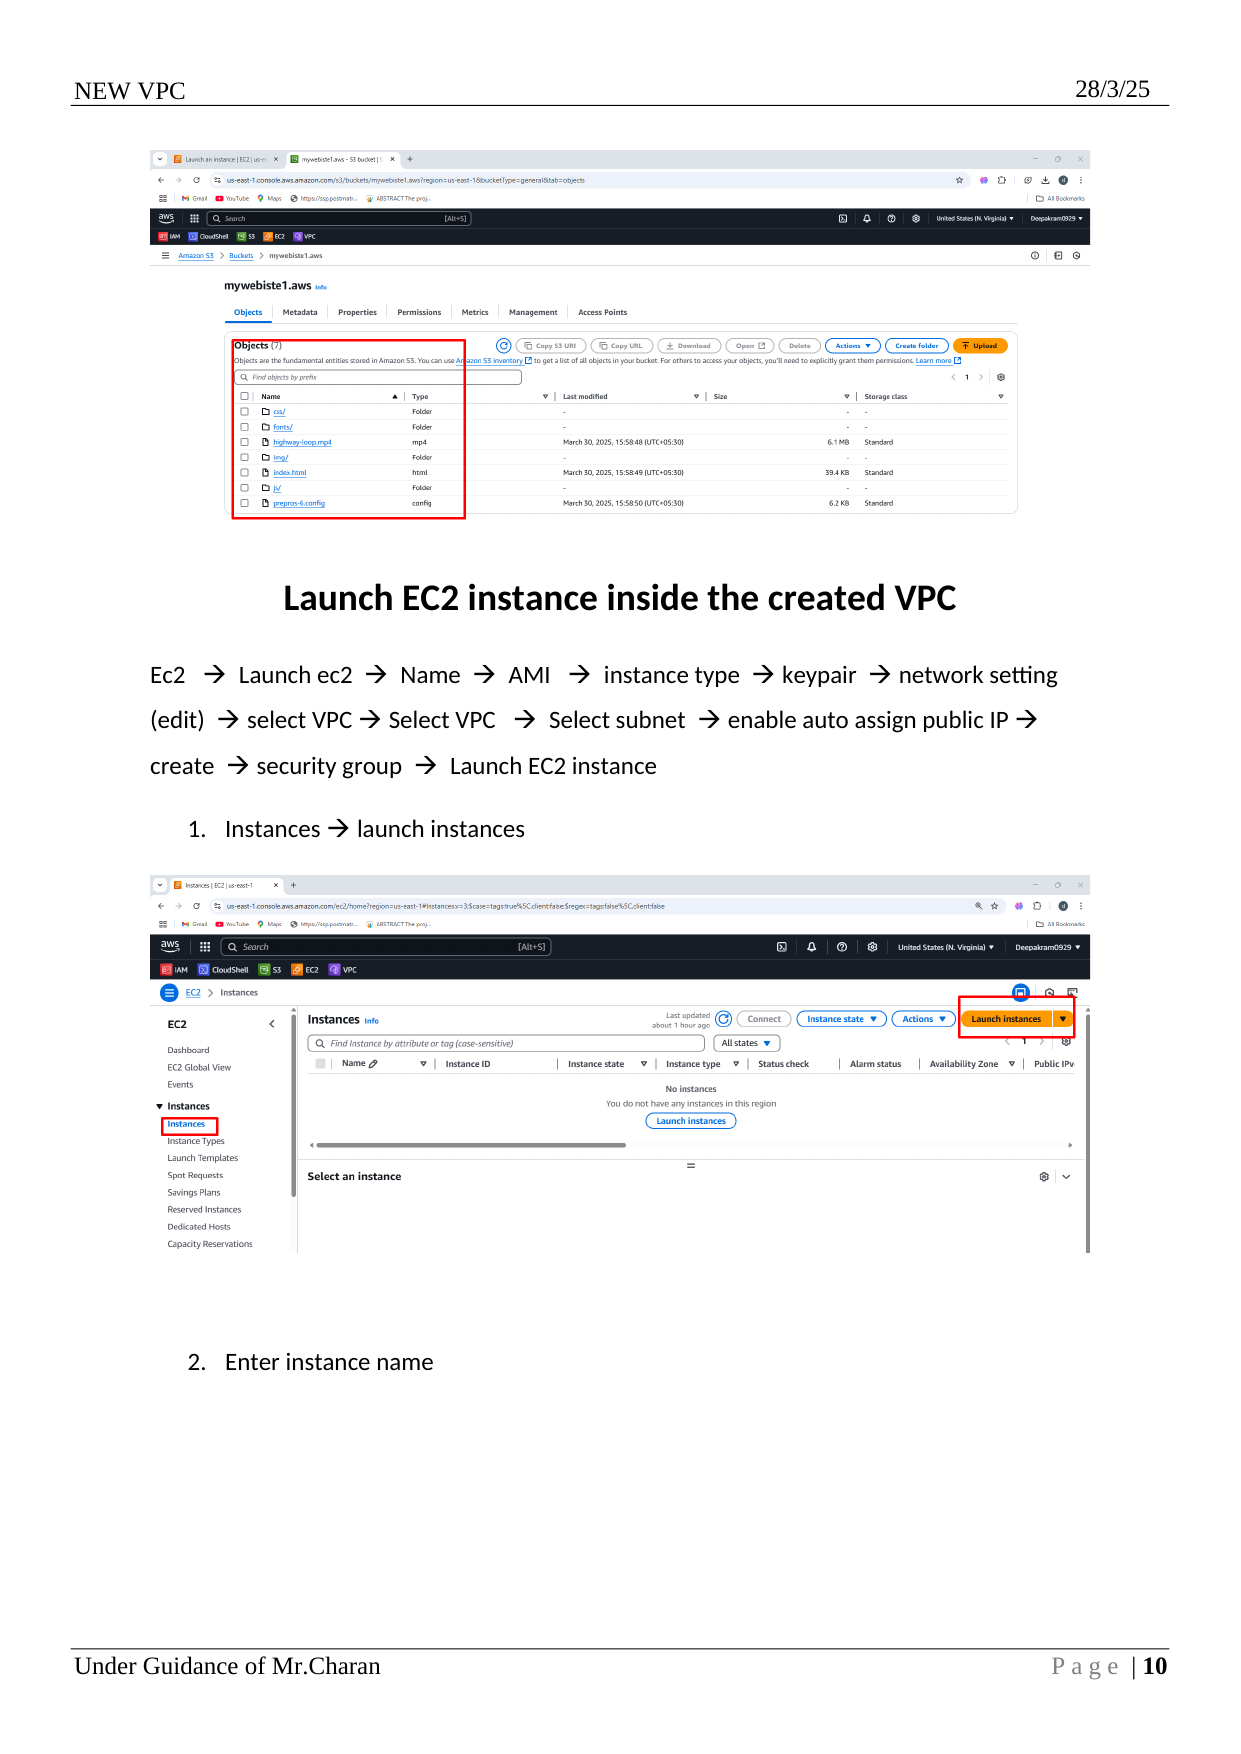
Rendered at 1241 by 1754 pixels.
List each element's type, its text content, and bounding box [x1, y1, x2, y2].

picture [150, 875, 1091, 1253]
text Launch EC2 instance inside the created VPC [150, 573, 1090, 619]
picture [150, 150, 1091, 543]
list Enter instance name [187, 1346, 1090, 1376]
list Instances launch instances [187, 813, 1090, 843]
text Ec2 Launch ec2 Name AMI instance type keypair network setting (edit) select VPC Select VPC Select subnet enable auto assign public IP create security group Launch EC2 instance [150, 659, 1090, 781]
